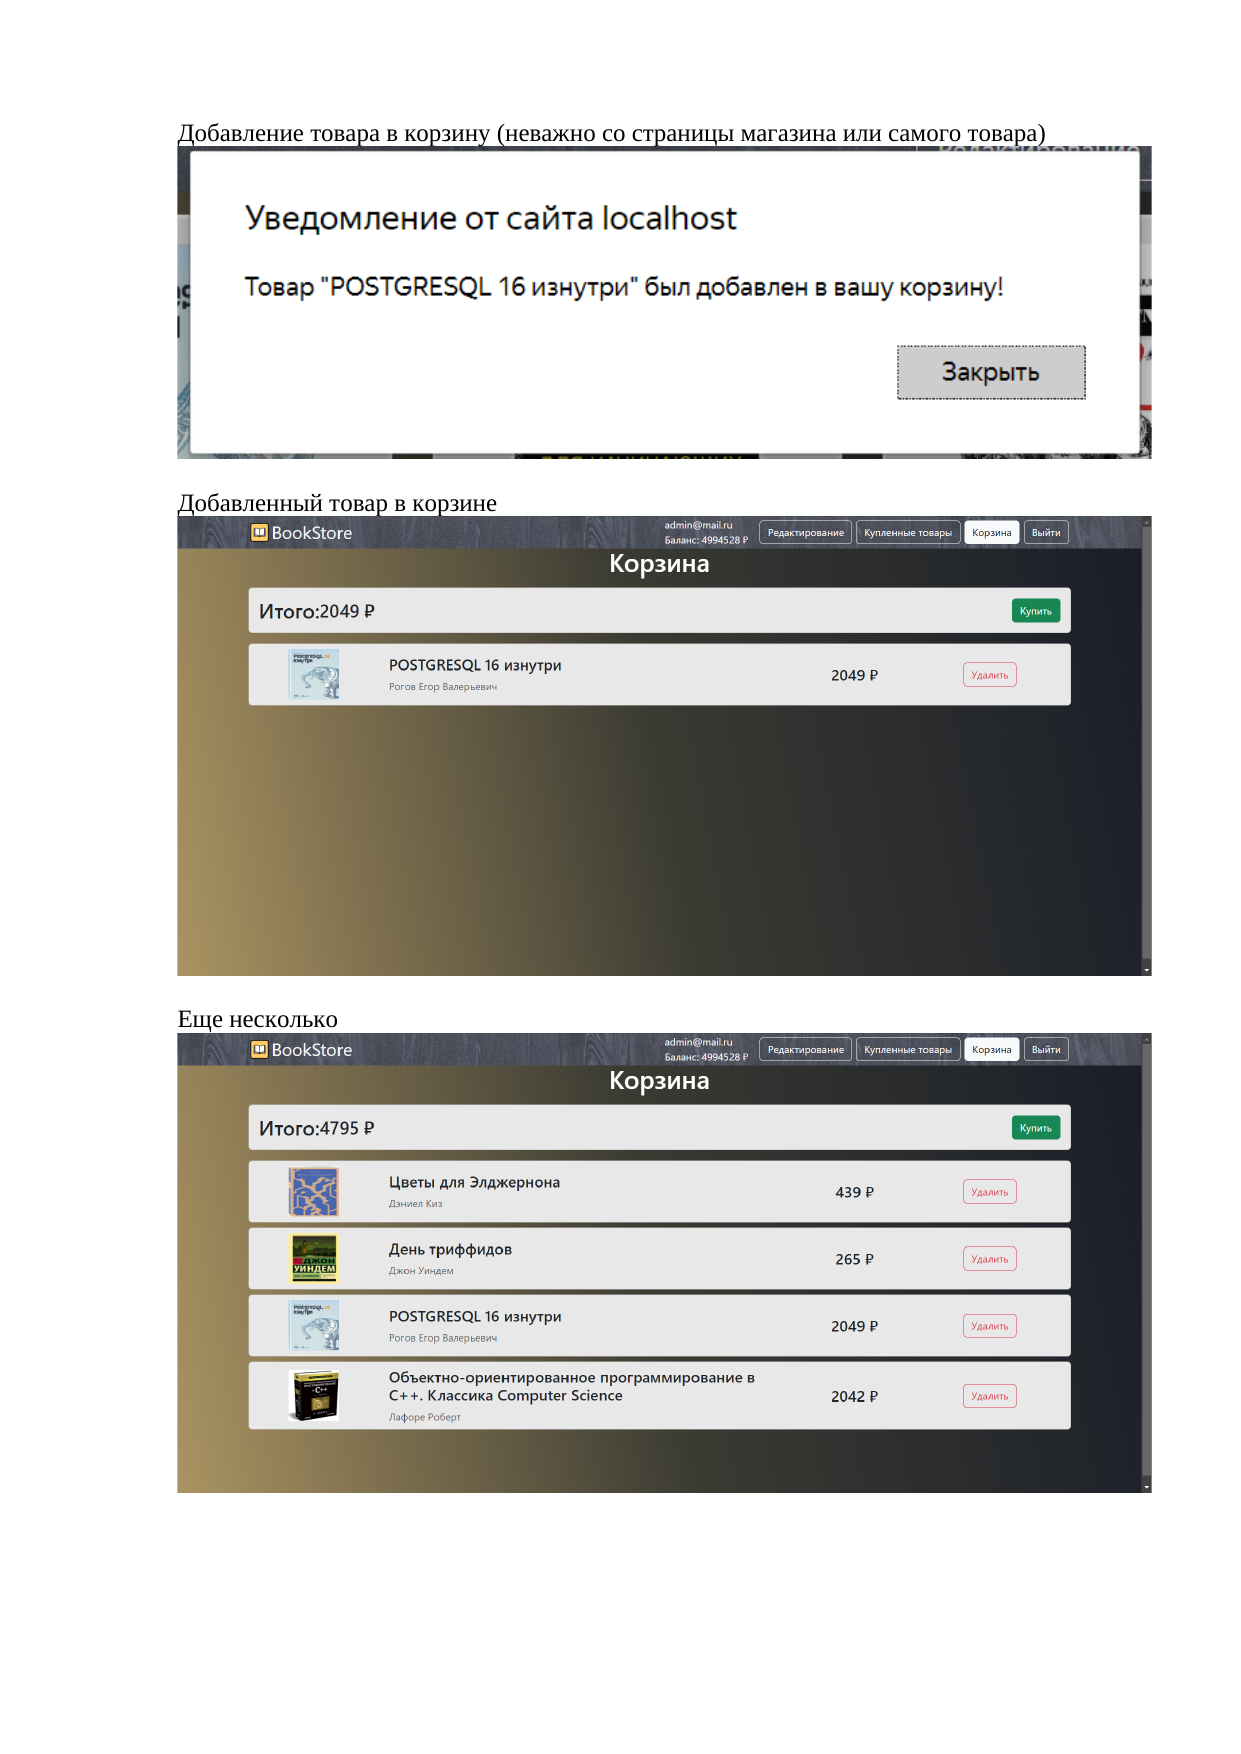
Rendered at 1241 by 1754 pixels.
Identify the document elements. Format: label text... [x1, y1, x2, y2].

text Добавленный товар в корзине [177, 488, 1152, 516]
picture [177, 146, 1152, 459]
picture [177, 516, 1152, 976]
picture [177, 1033, 1152, 1493]
text Еще несколько [177, 1004, 1152, 1033]
text Добавление товара в корзину (неважно со страницы магазина или самого товара) [177, 118, 1152, 146]
